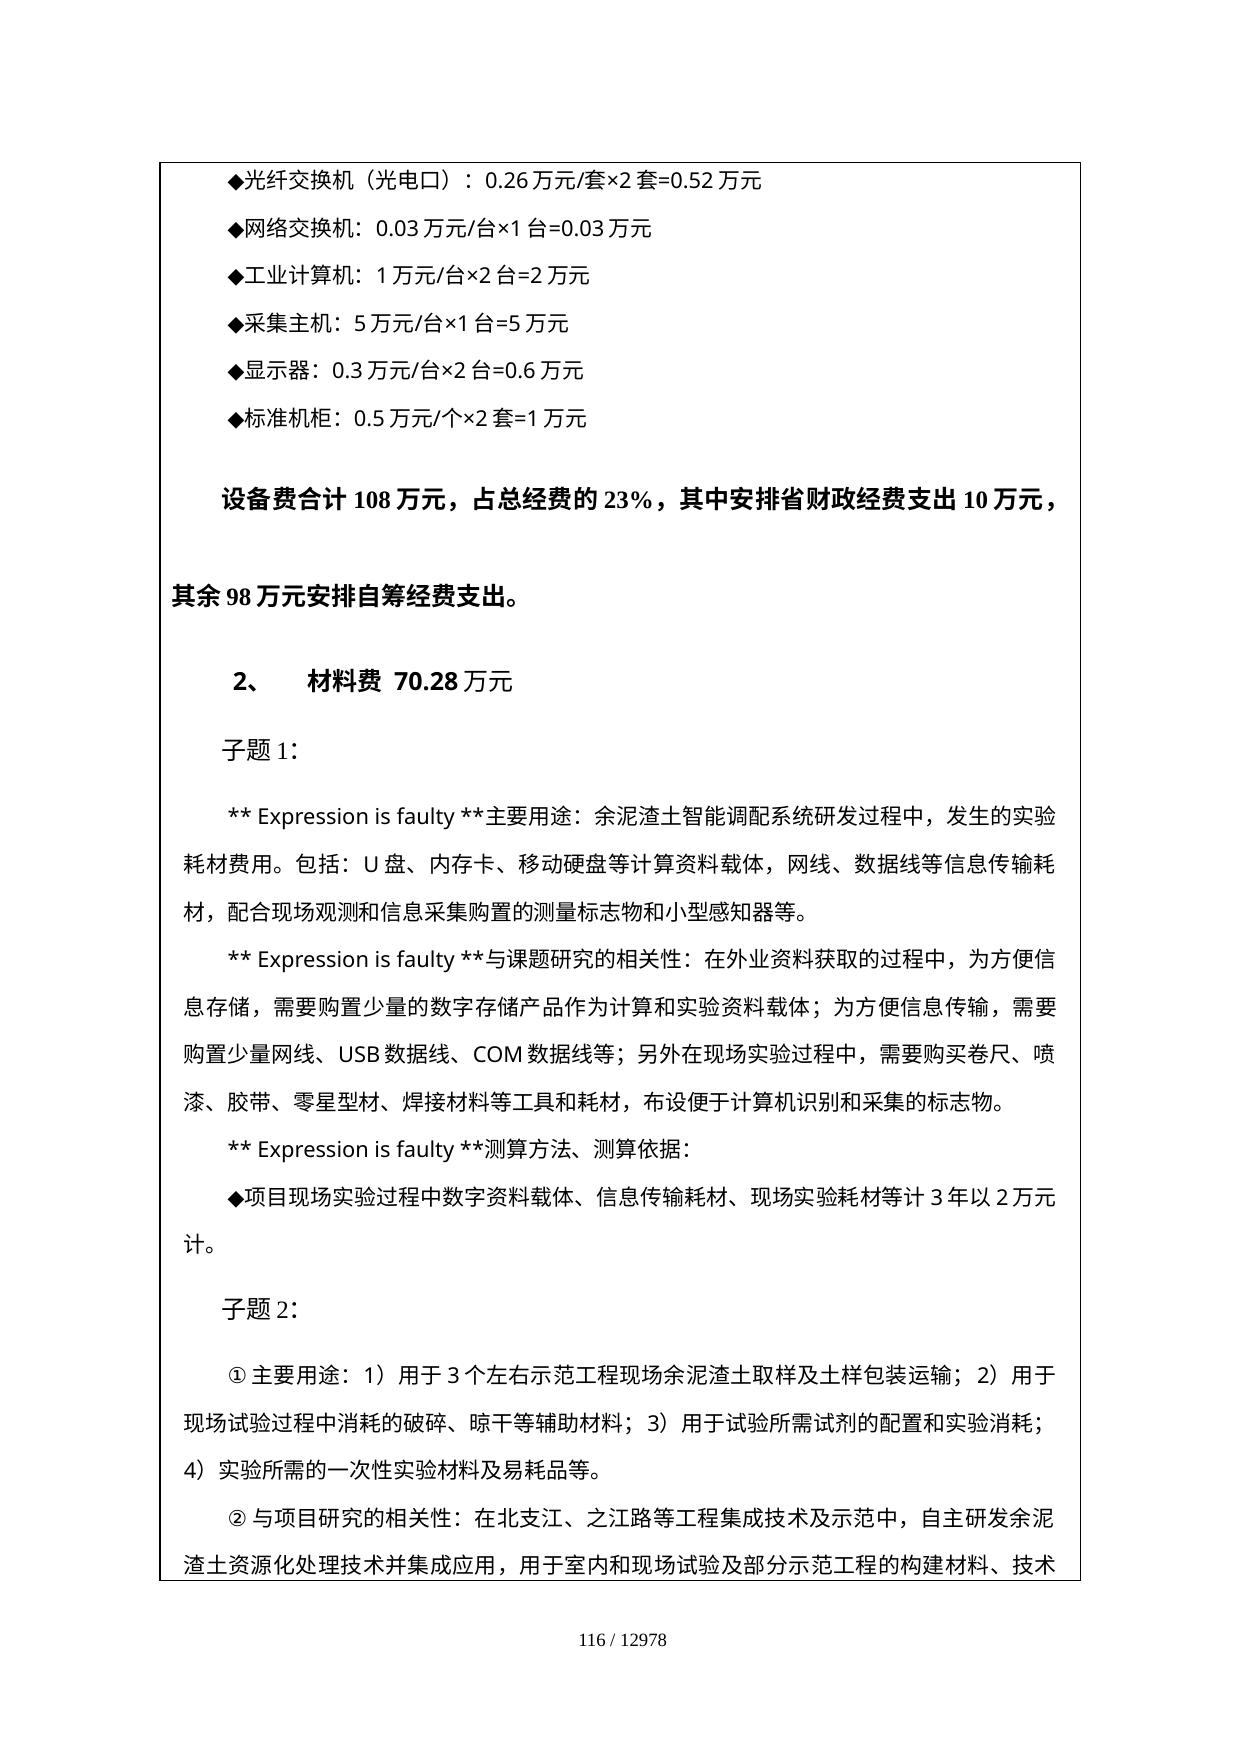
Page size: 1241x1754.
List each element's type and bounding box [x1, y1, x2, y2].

table_cell [161, 163, 1080, 1580]
